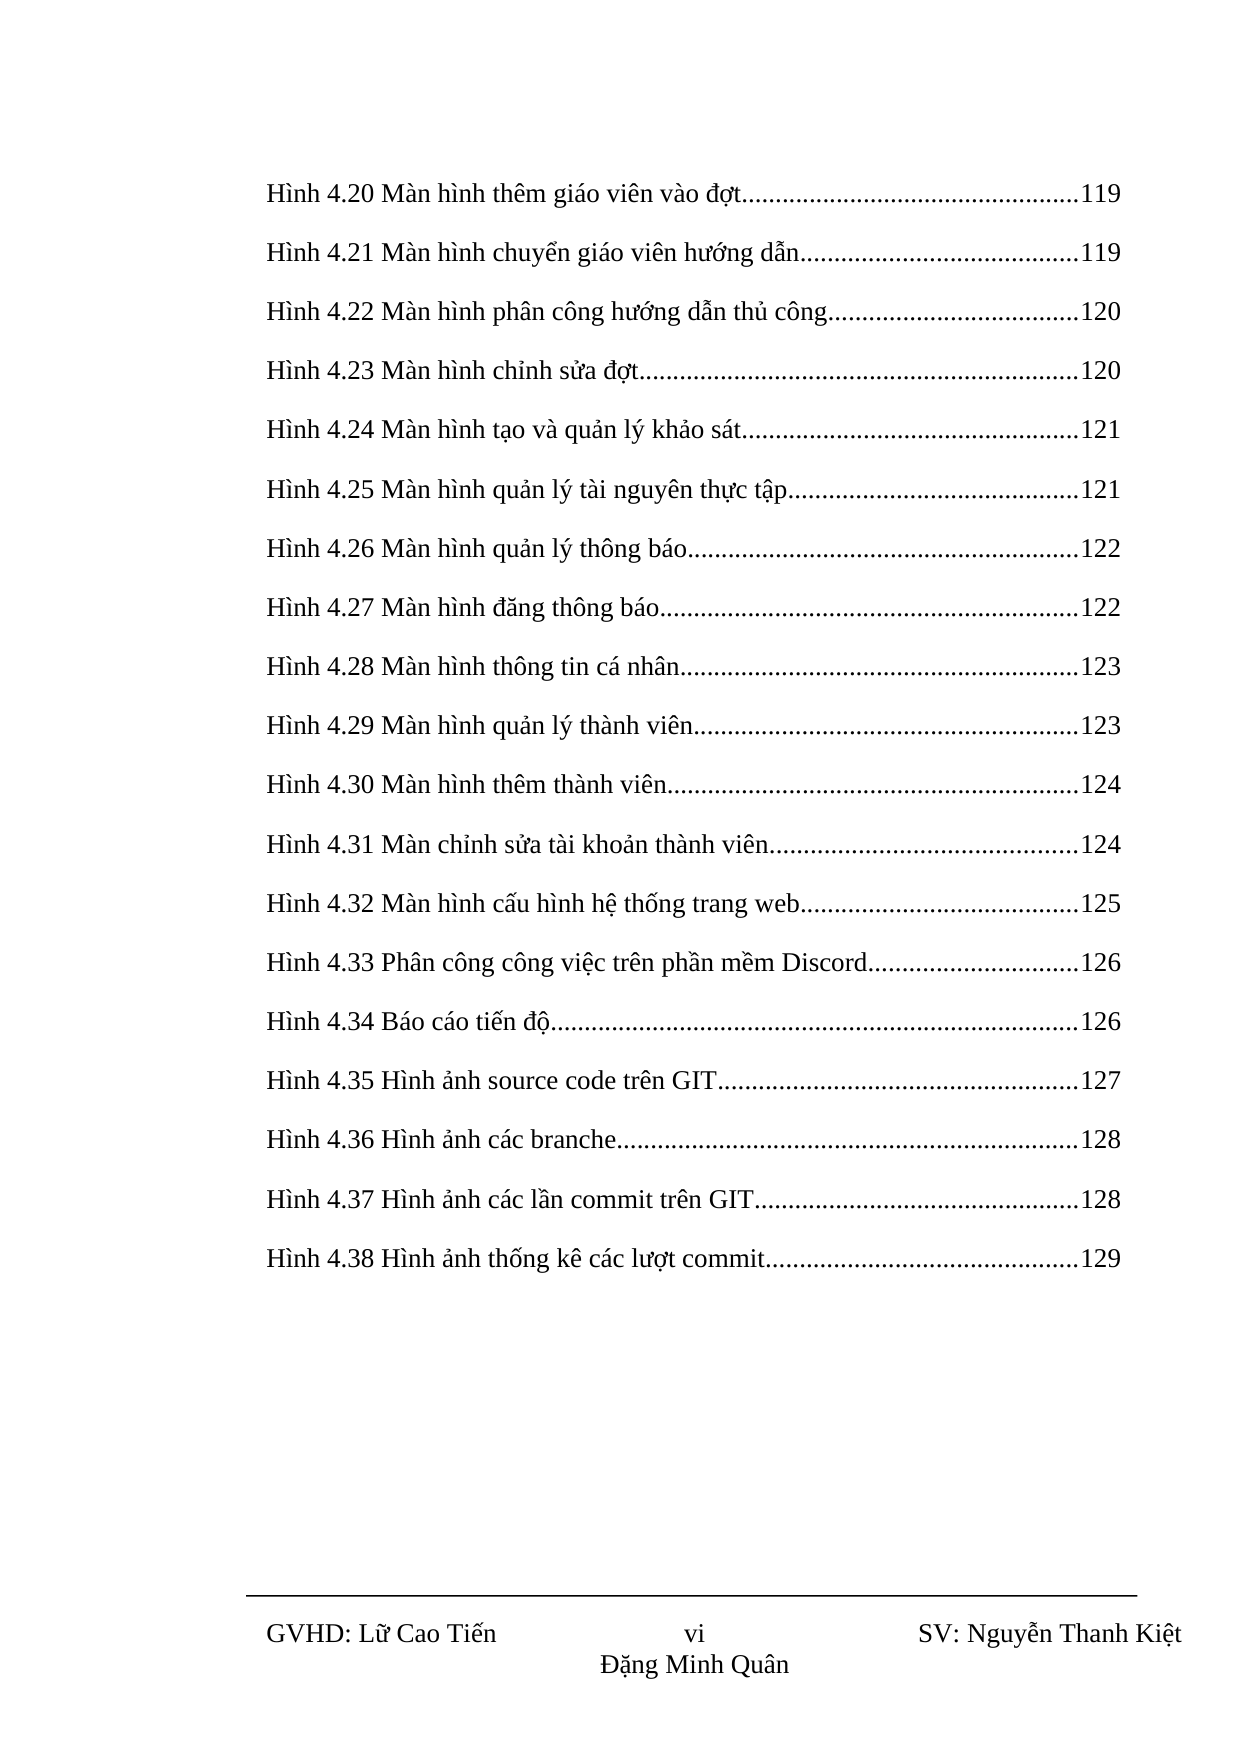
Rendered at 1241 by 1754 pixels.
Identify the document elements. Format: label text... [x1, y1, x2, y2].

text Hình 4.32 Màn hình cấu hình hệ thống trang web 125 [207, 887, 1122, 918]
text Hình 4.22 Màn hình phân công hướng dẫn thủ công 120 [207, 295, 1122, 326]
text Hình 4.31 Màn chỉnh sửa tài khoản thành viên 124 [207, 828, 1122, 859]
text Hình 4.28 Màn hình thông tin cá nhân 123 [207, 650, 1122, 681]
text Hình 4.37 Hình ảnh các lần commit trên GIT 128 [207, 1183, 1122, 1214]
text Hình 4.20 Màn hình thêm giáo viên vào đợt 119 [207, 177, 1122, 208]
text Hình 4.38 Hình ảnh thống kê các lượt commit 129 [207, 1242, 1122, 1273]
text Hình 4.29 Màn hình quản lý thành viên 123 [207, 709, 1122, 741]
text Hình 4.26 Màn hình quản lý thông báo 122 [207, 532, 1122, 563]
text Hình 4.33 Phân công công việc trên phần mềm Discord 126 [207, 946, 1122, 977]
text Hình 4.23 Màn hình chỉnh sửa đợt 120 [207, 354, 1122, 386]
text Hình 4.34 Báo cáo tiến độ 126 [207, 1005, 1122, 1036]
text Hình 4.24 Màn hình tạo và quản lý khảo sát 121 [207, 414, 1122, 445]
text Hình 4.30 Màn hình thêm thành viên 124 [207, 769, 1122, 800]
text Hình 4.25 Màn hình quản lý tài nguyên thực tập 121 [207, 473, 1122, 504]
text Hình 4.35 Hình ảnh source code trên GIT 127 [207, 1064, 1122, 1096]
text Hình 4.27 Màn hình đăng thông báo 122 [207, 591, 1122, 622]
text Hình 4.36 Hình ảnh các branche 128 [207, 1124, 1122, 1155]
text Hình 4.21 Màn hình chuyển giáo viên hướng dẫn 119 [207, 236, 1122, 267]
